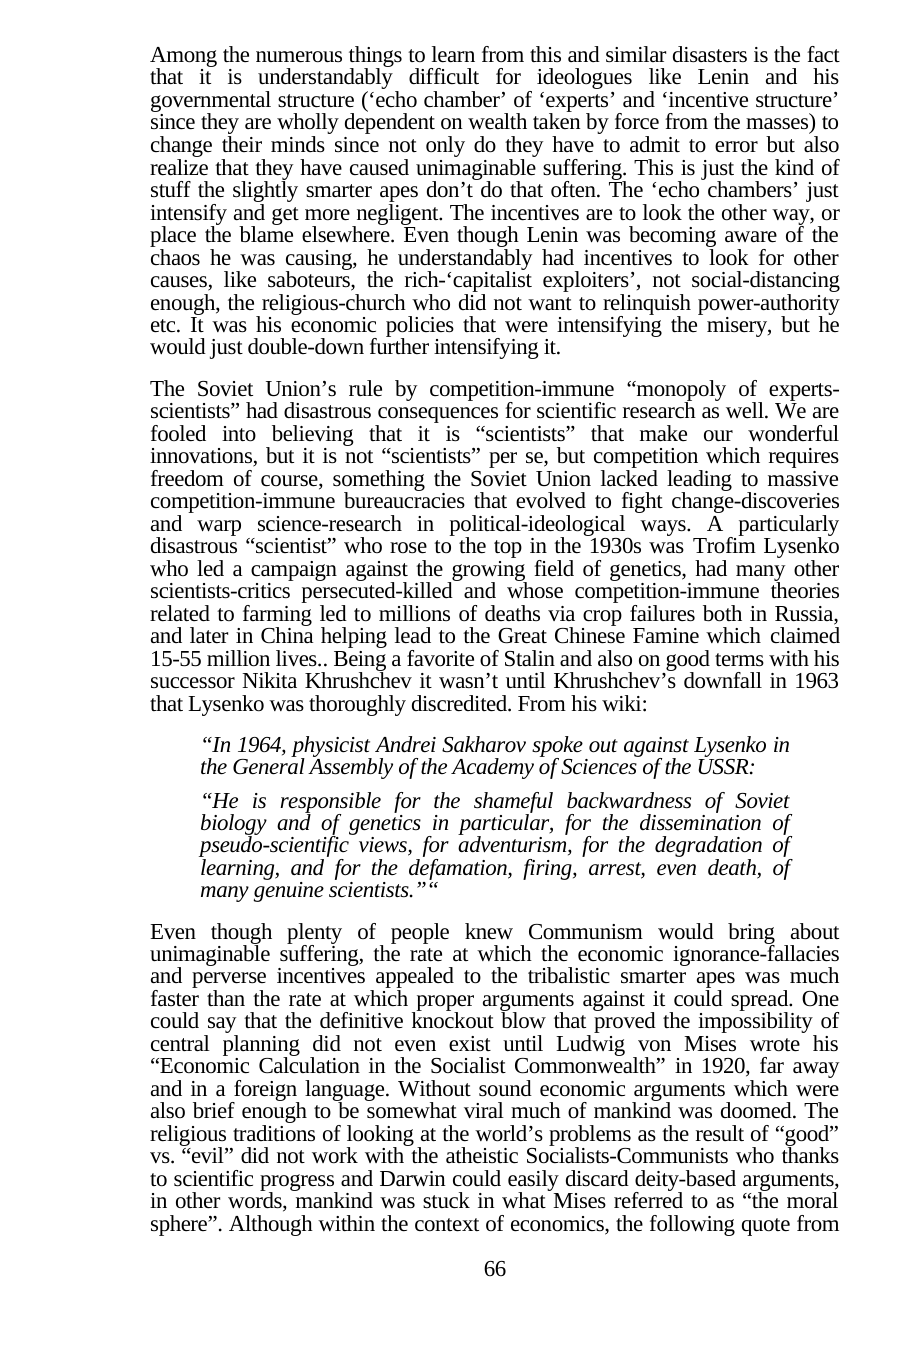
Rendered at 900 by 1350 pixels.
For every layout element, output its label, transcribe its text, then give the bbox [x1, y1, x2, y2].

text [150, 921, 840, 1236]
text Among the numerous things to learn from this and similar disasters is the fact that it is understandably difficult for ideologues like Lenin and his governmental structure (‘echo chamber’ of ‘experts’ and ‘incentive structure’ since they are wholly dependent on wealth taken by force from the masses) to change their minds since not only do they have to admit to error but also realize that they have caused unimaginable suffering. This is just the kind of stuff the slightly smarter apes don’t do that often. The ‘echo chambers’ just intensify and get more negligent. The incentives are to look the other way, or place the blame elsewhere. Even though Lenin was becoming aware of the chaos he was causing, he understandably had incentives to look for other causes, like saboteurs, the rich-‘capitalist exploiters’, not social-distancing enough, the religious-church who did not want to relinquish power-authority etc. It was his economic policies that were intensifying the misery, but he would just double-down further intensifying it. [150, 45, 840, 360]
text “He is responsible for the shameful backwardness of Soviet biology and of genetics in particular, for the dissemination of pseudo-scientific views, for adventurism, for the degradation of learning, and for the defamation, firing, arrest, even death, of many genuine scientists.”“ [200, 790, 790, 902]
text The Soviet Union’s rule by competition-immune “monopoly of experts-scientists” had disastrous consequences for scientific research as well. We are fooled into believing that it is “scientists” that make our wonderful innovations, but it is not “scientists” per se, but competition which requires freedom of course, something the Soviet Union lacked leading to massive competition-immune bureaucracies that evolved to fight change-discoveries and warp science-research in political-ideological ways. A particularly disastrous “scientist” who rose to the top in the 1930s was Trofim Lysenko who led a campaign against the growing field of genetics, had many other scientists-critics persecuted-killed and whose competition-immune theories related to farming led to millions of deaths via crop failures both in Russia, and later in China helping lead to the Great Chinese Famine which claimed 15-55 million lives.. Being a favorite of Stalin and also on good terms with his successor Nikita Khrushchev it wasn’t until Khrushchev’s downfall in 1963 that Lysenko was thoroughly discredited. From his wiki: [150, 379, 840, 716]
text “In 1964, physicist Andrei Sakharov spoke out against Lysenko in the General Assembly of the Academy of Sciences of the USSR: [200, 735, 790, 780]
